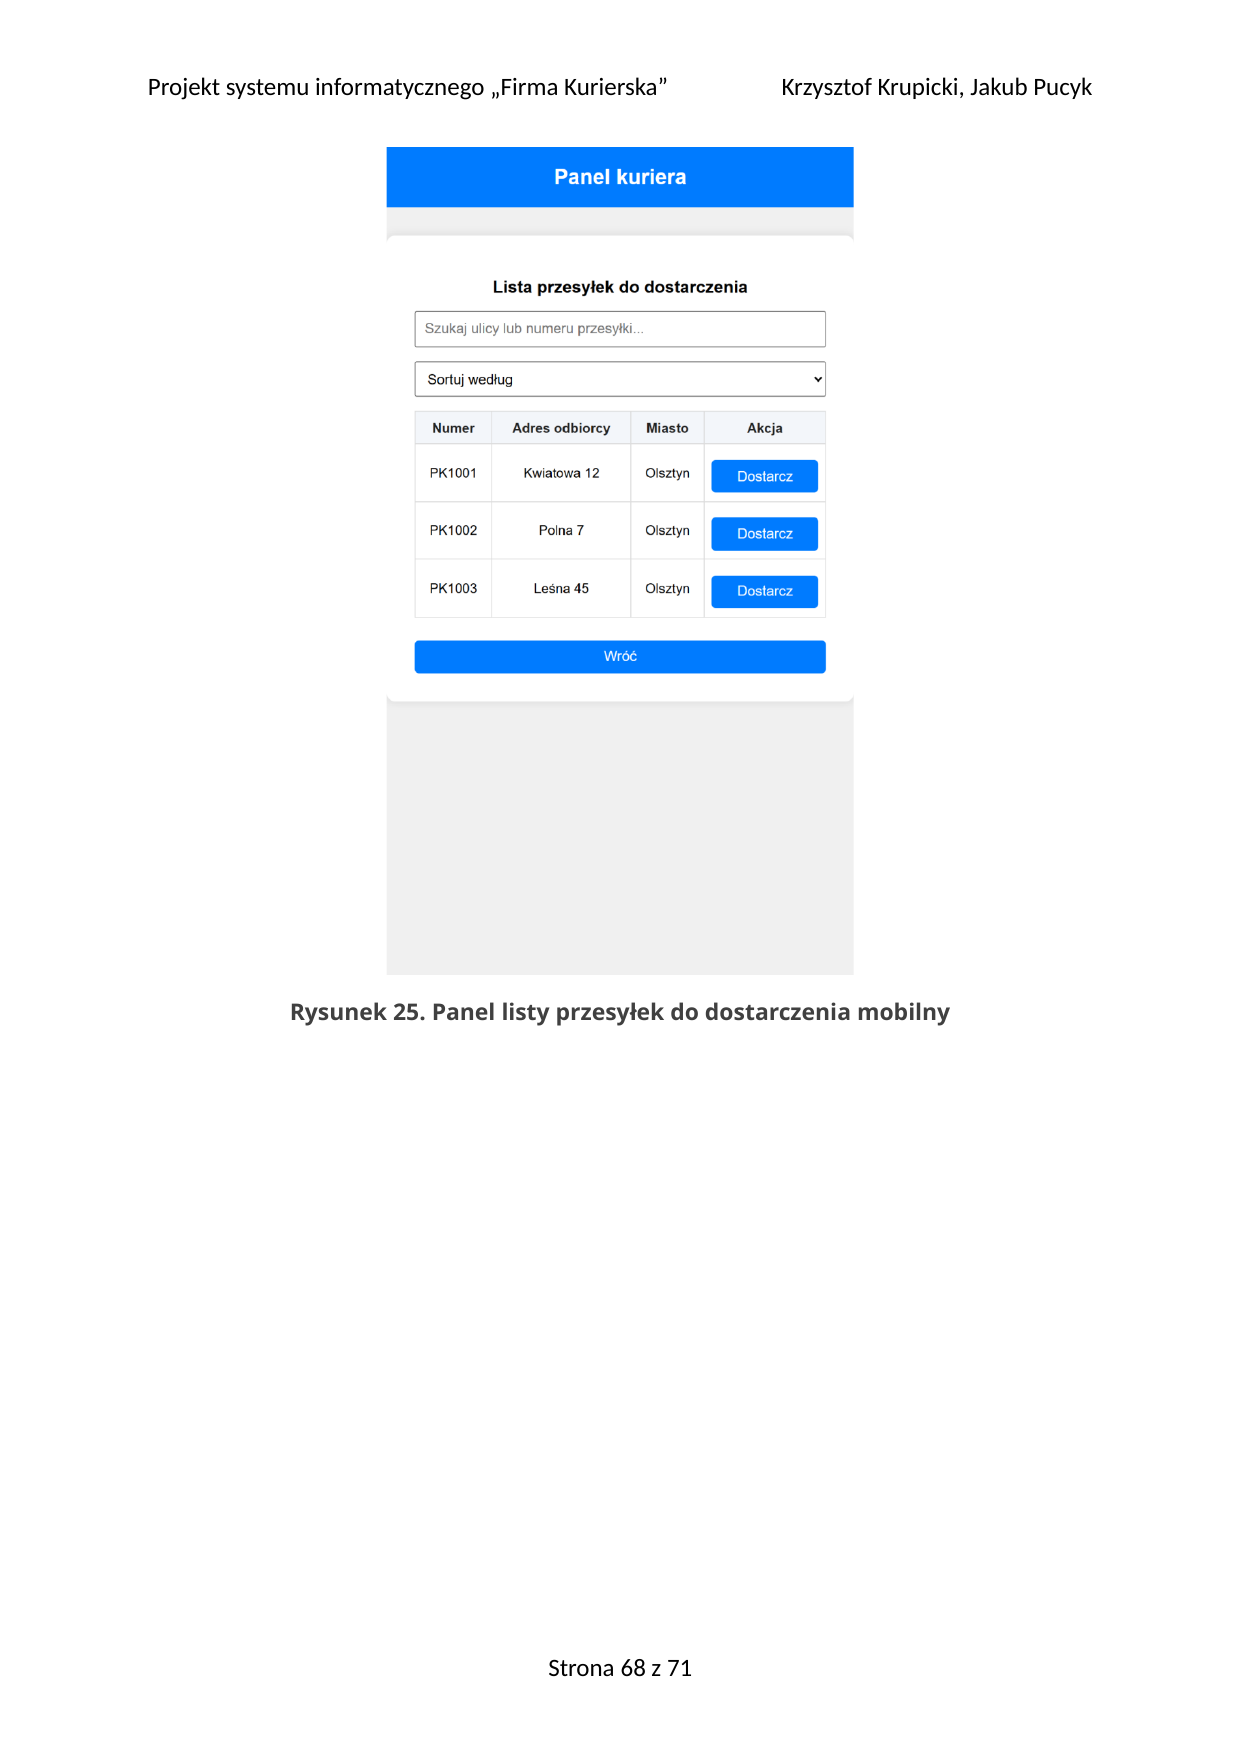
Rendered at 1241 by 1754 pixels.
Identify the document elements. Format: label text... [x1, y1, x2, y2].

text Rysunek 25. Panel listy przesyłek do dostarczenia mobilny [148, 996, 1093, 1027]
picture [386, 147, 854, 975]
